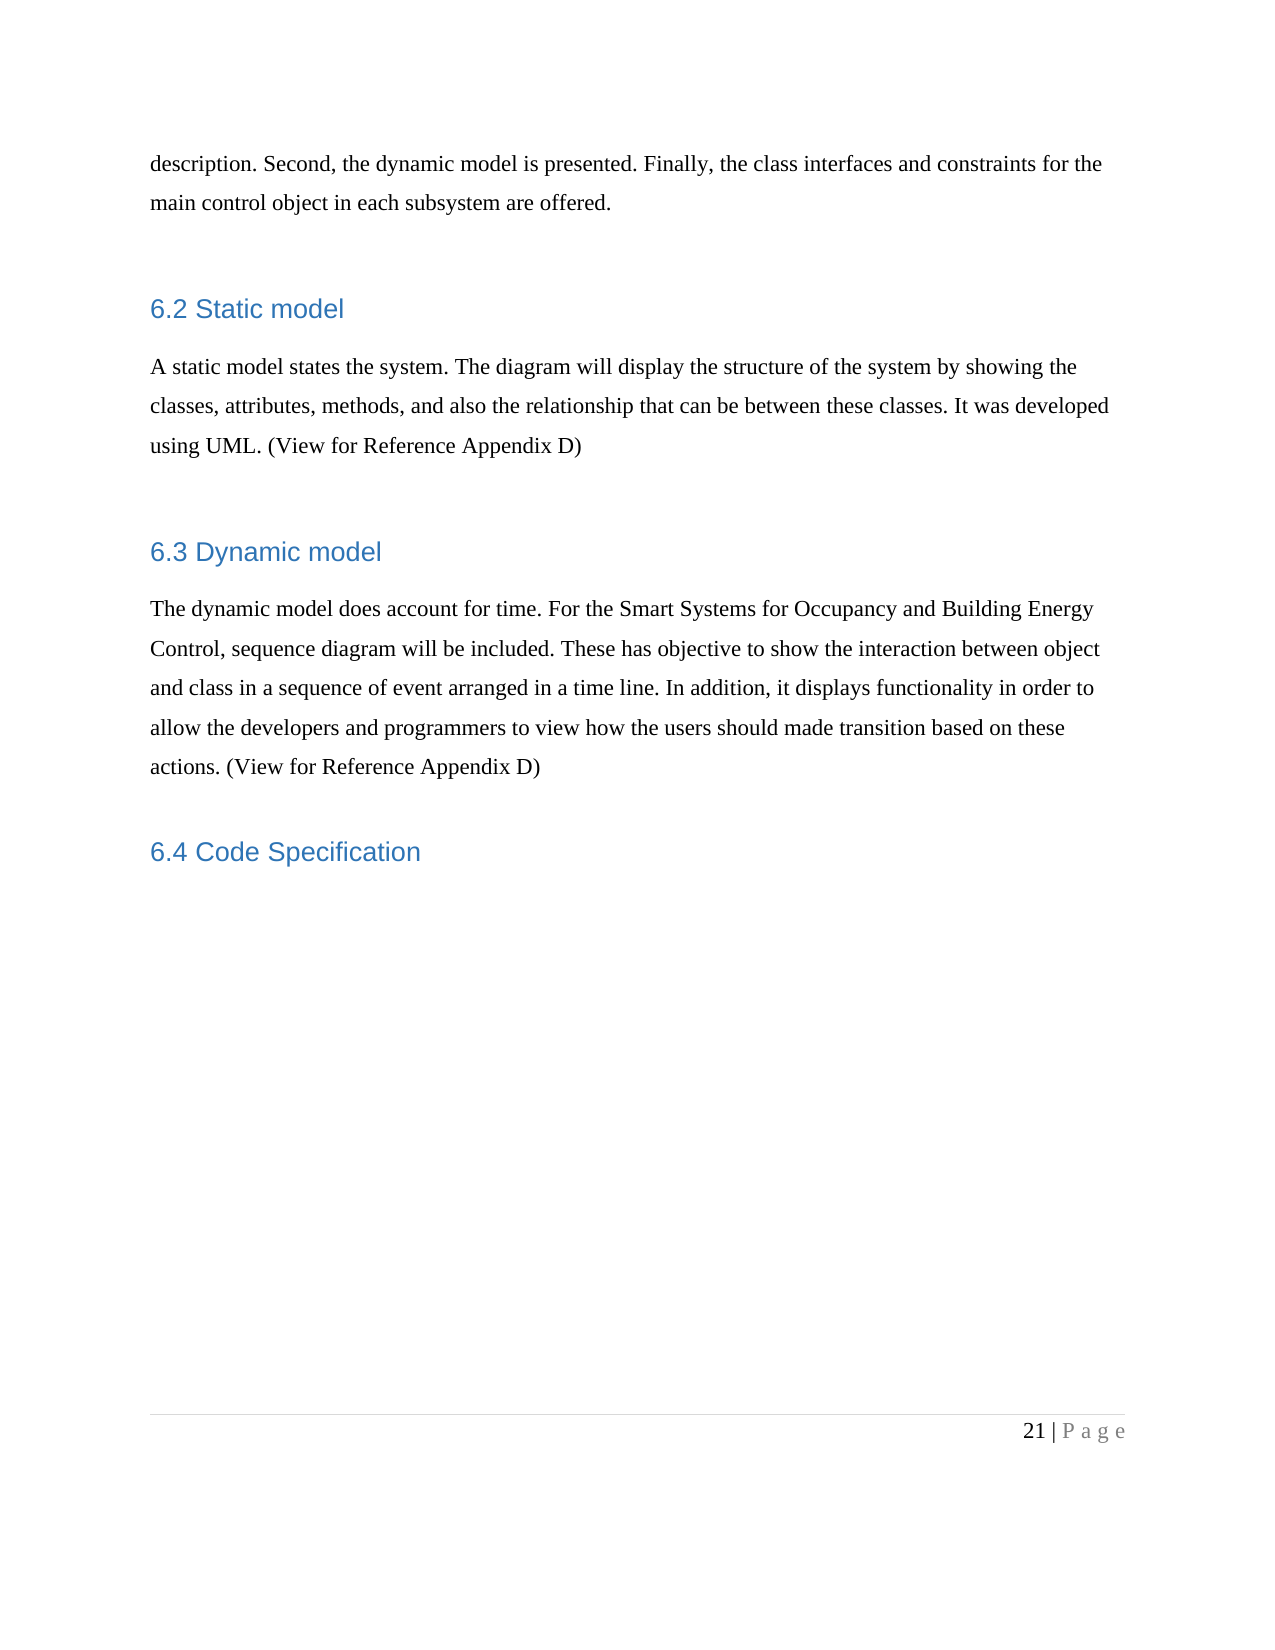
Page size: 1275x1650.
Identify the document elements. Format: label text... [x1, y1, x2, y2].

subtitle 6.4 Code Specification [150, 836, 1125, 867]
text The dynamic model does account for time. For the Smart Systems for Occupancy and Building Energy Control, sequence diagram will be included. These has objective to show the interaction between object and class in a sequence of event arranged in a time line. In addition, it displays functionality in order to allow the developers and programmers to view how the users should made transition based on these actions. (View for Reference Appendix D) [150, 595, 1125, 779]
text 6.2 Static model [150, 293, 1125, 325]
text 6.3 Dynamic model [150, 536, 1125, 567]
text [150, 150, 1125, 216]
text A static model states the system. The diagram will display the structure of the system by showing the classes, attributes, methods, and also the relationship that can be between these classes. It was developed using UML. (View for Reference Appendix D) [150, 353, 1125, 458]
